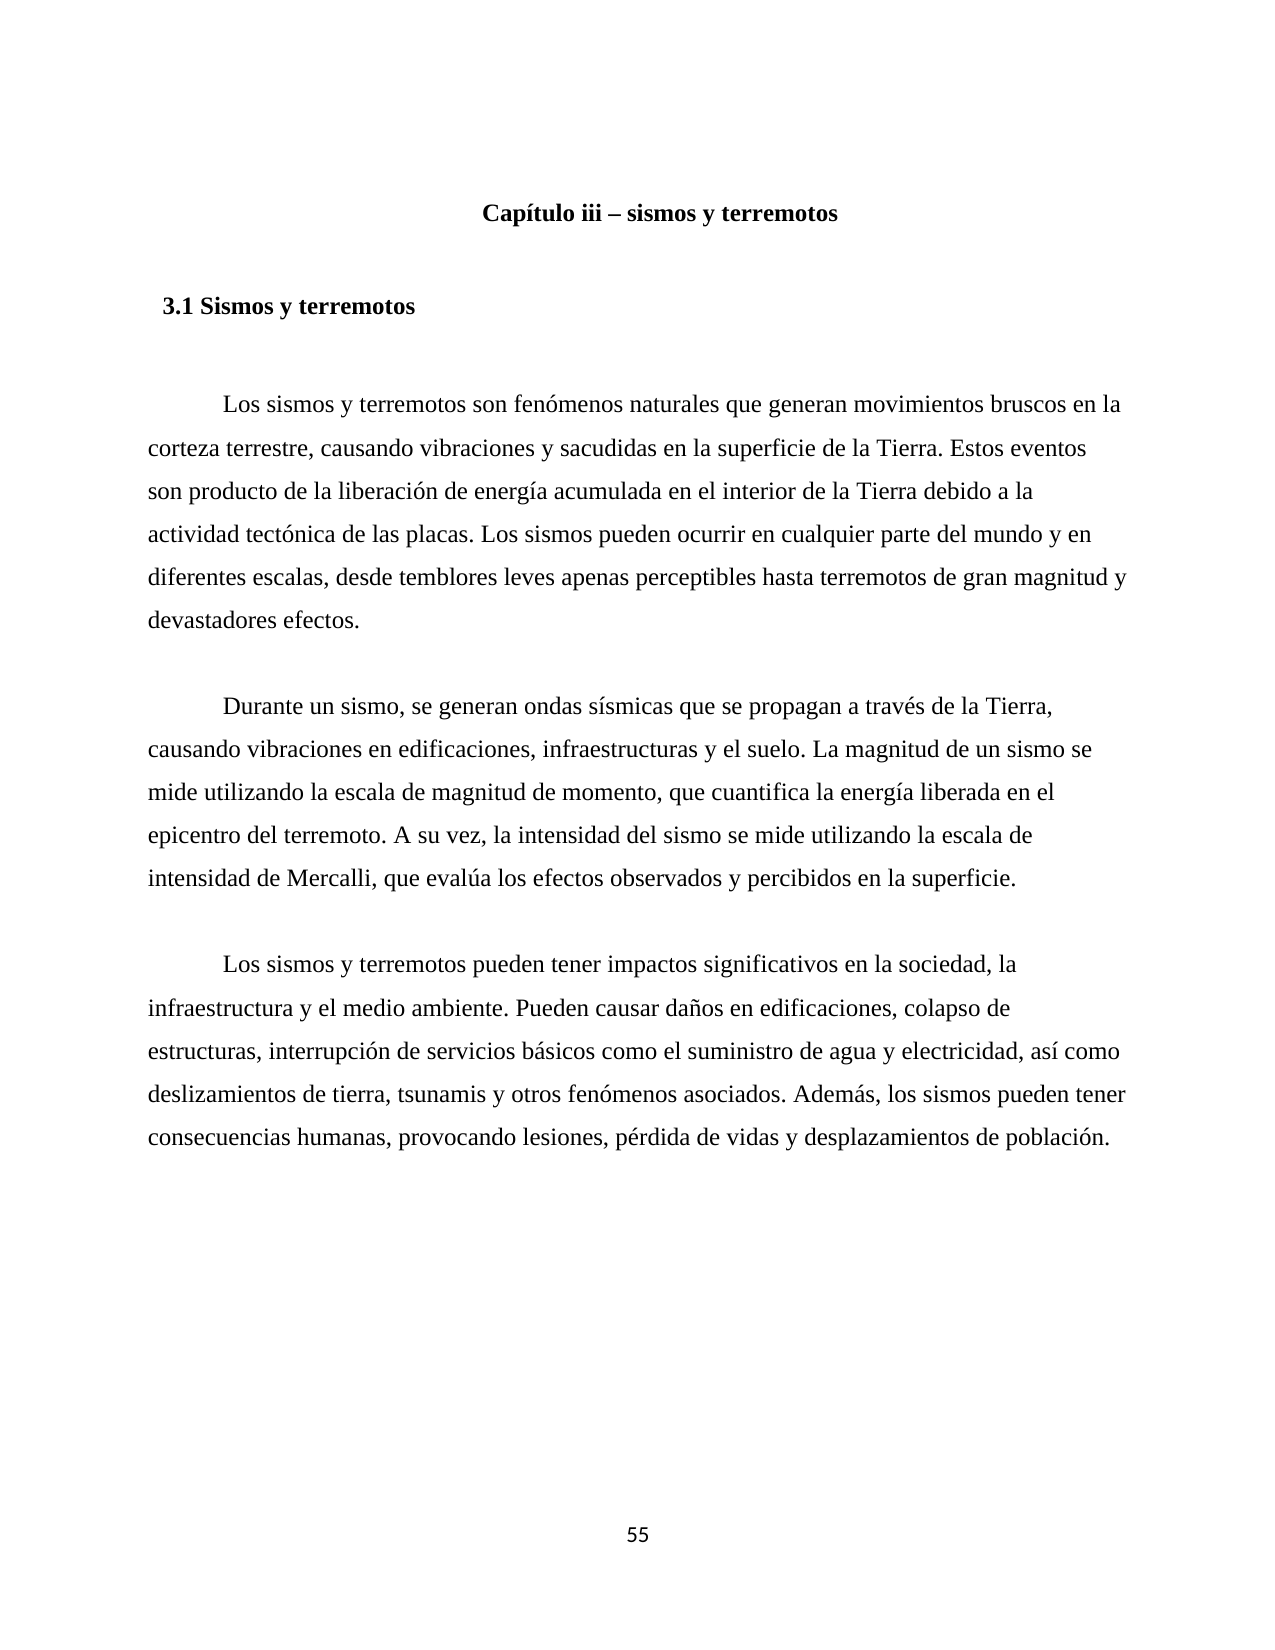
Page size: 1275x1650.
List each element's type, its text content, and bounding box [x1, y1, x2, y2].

subtitle 3.1 Sismos y terremotos [162, 291, 1127, 319]
text Los sismos y terremotos pueden tener impactos significativos en la sociedad, la infraestructura y el medio ambiente. Pueden causar daños en edificaciones, colapso de estructuras, interrupción de servicios básicos como el suministro de agua y electricidad, así como deslizamientos de tierra, tsunamis y otros fenómenos asociados. Además, los sismos pueden tener consecuencias humanas, provocando lesiones, pérdida de vidas y desplazamientos de población. [148, 949, 1127, 1151]
text Los sismos y terremotos son fenómenos naturales que generan movimientos bruscos en la corteza terrestre, causando vibraciones y sacudidas en la superficie de la Tierra. Estos eventos son producto de la liberación de energía acumulada en el interior de la Tierra debido a la actividad tectónica de las placas. Los sismos pueden ocurrir en cualquier parte del mundo y en diferentes escalas, desde temblores leves apenas perceptibles hasta terremotos de gran magnitud y devastadores efectos. [148, 389, 1127, 634]
text Durante un sismo, se generan ondas sísmicas que se propagan a través de la Tierra, causando vibraciones en edificaciones, infraestructuras y el suelo. La magnitud de un sismo se mide utilizando la escala de magnitud de momento, que cuantifica la energía liberada en el epicentro del terremoto. A su vez, la intensidad del sismo se mide utilizando la escala de intensidad de Mercalli, que evalúa los efectos observados y percibidos en la superficie. [148, 691, 1127, 892]
subtitle Capítulo iii – sismos y terremotos [193, 198, 1127, 226]
